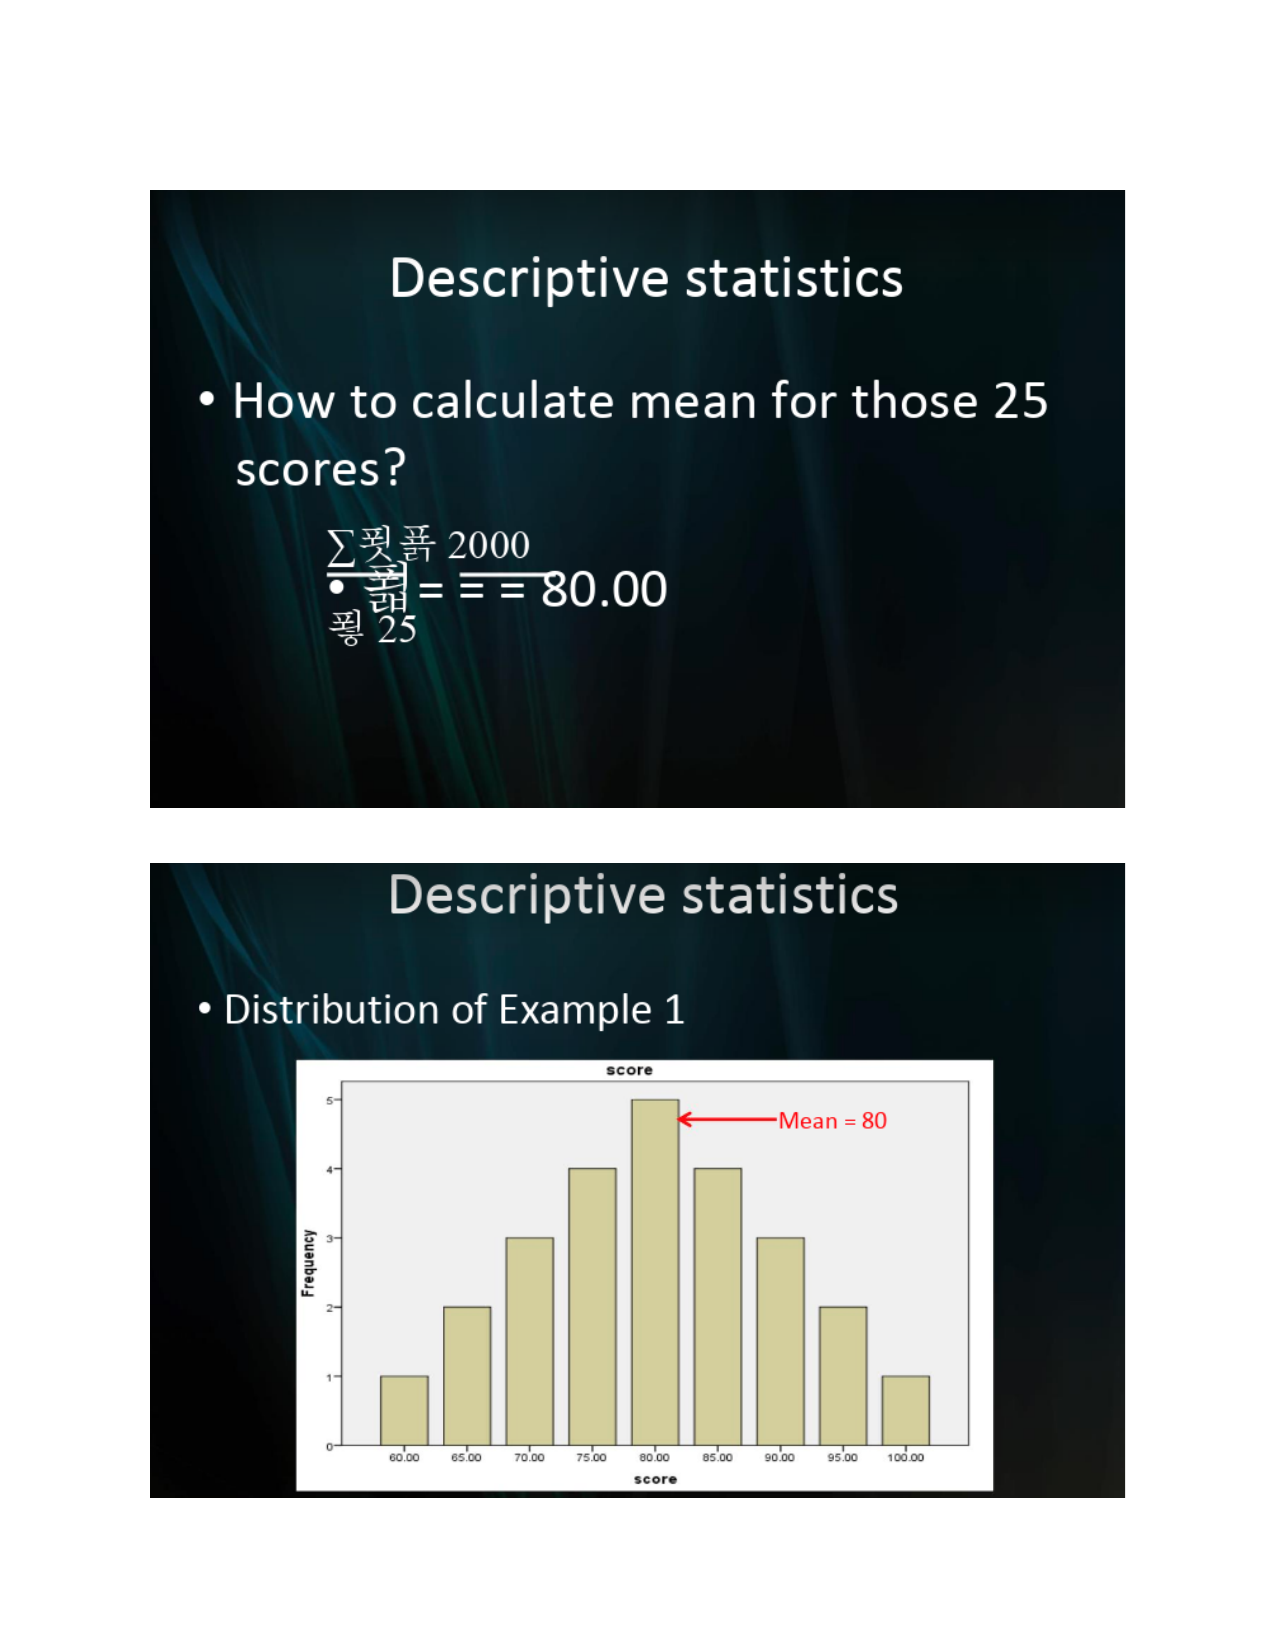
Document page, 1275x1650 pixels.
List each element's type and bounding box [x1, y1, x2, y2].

picture [150, 190, 1125, 808]
picture [150, 863, 1125, 1498]
